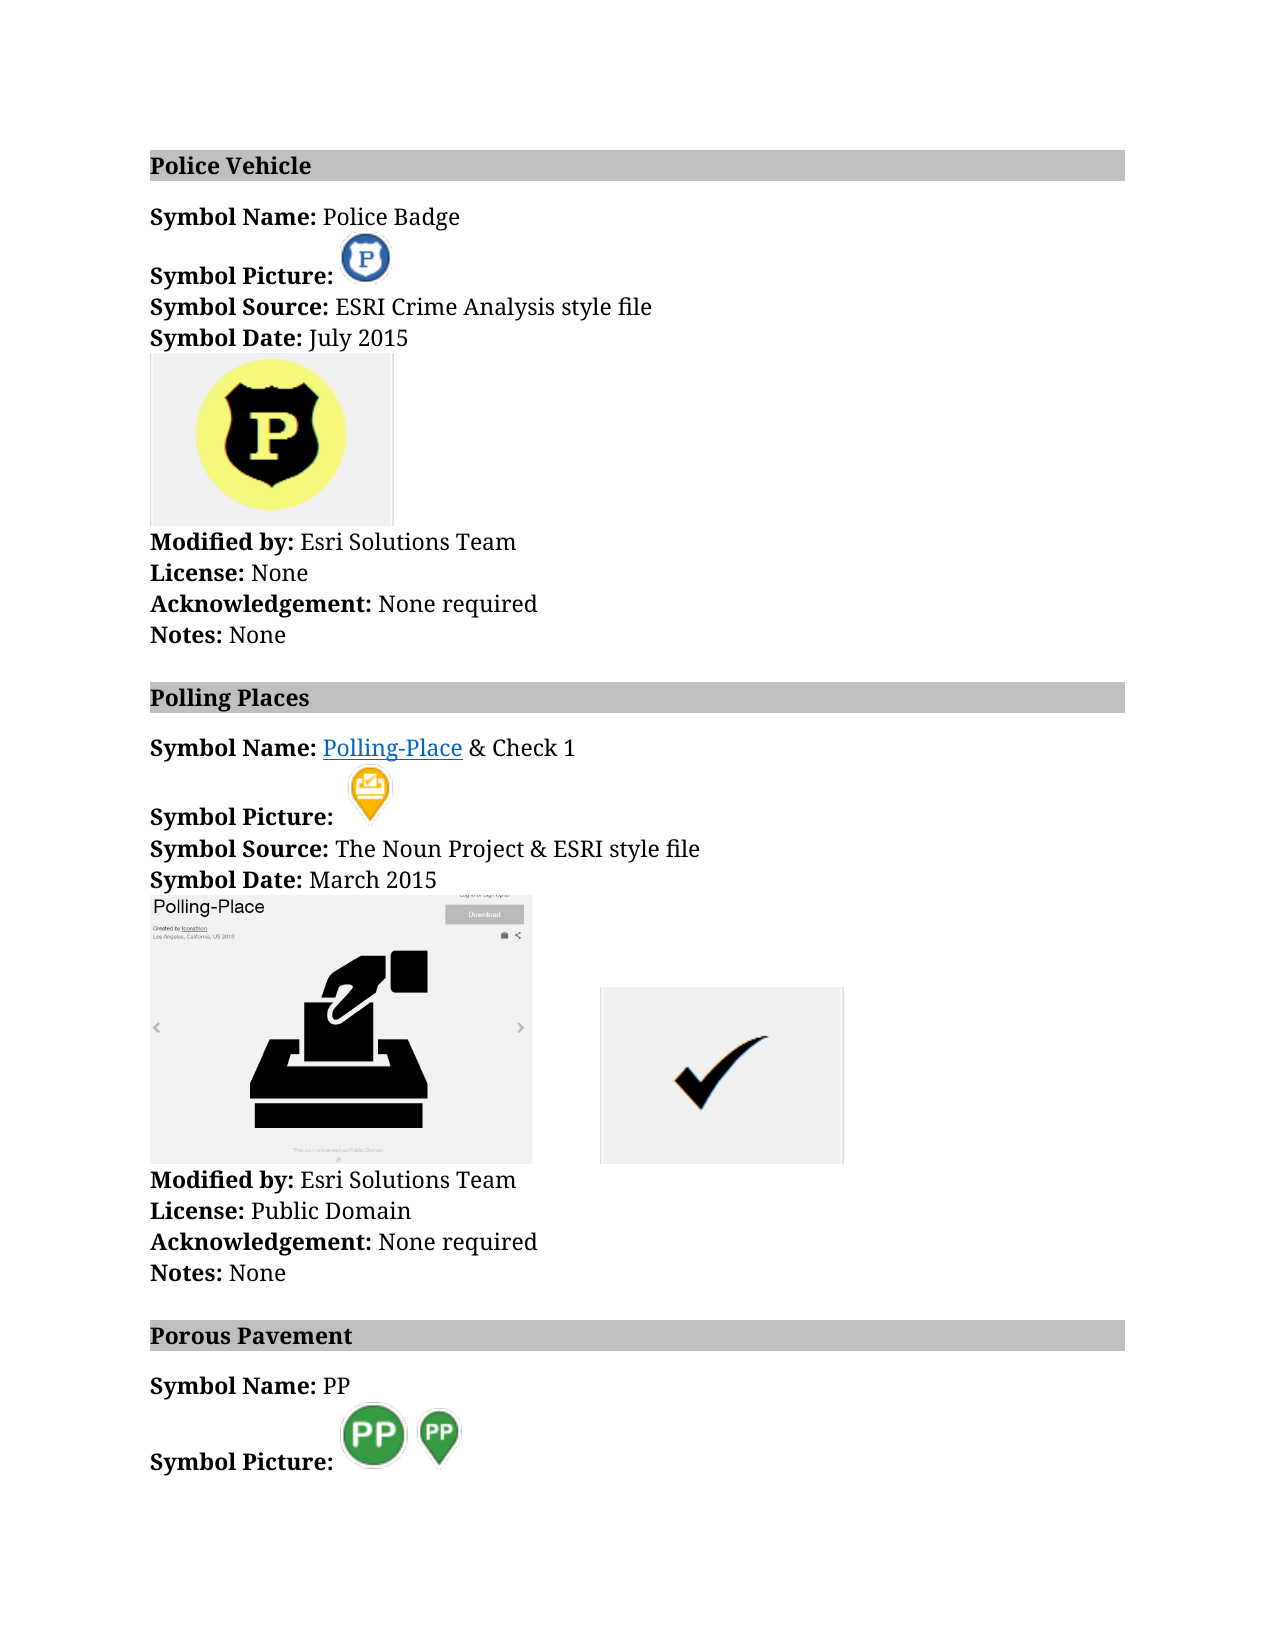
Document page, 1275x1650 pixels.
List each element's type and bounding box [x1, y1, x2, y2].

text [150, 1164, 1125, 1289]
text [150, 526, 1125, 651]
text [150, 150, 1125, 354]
picture [339, 763, 402, 826]
picture [600, 987, 844, 1164]
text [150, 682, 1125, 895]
picture [150, 895, 533, 1164]
picture [339, 1401, 471, 1470]
picture [150, 353, 394, 526]
picture [339, 231, 393, 285]
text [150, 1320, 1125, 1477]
